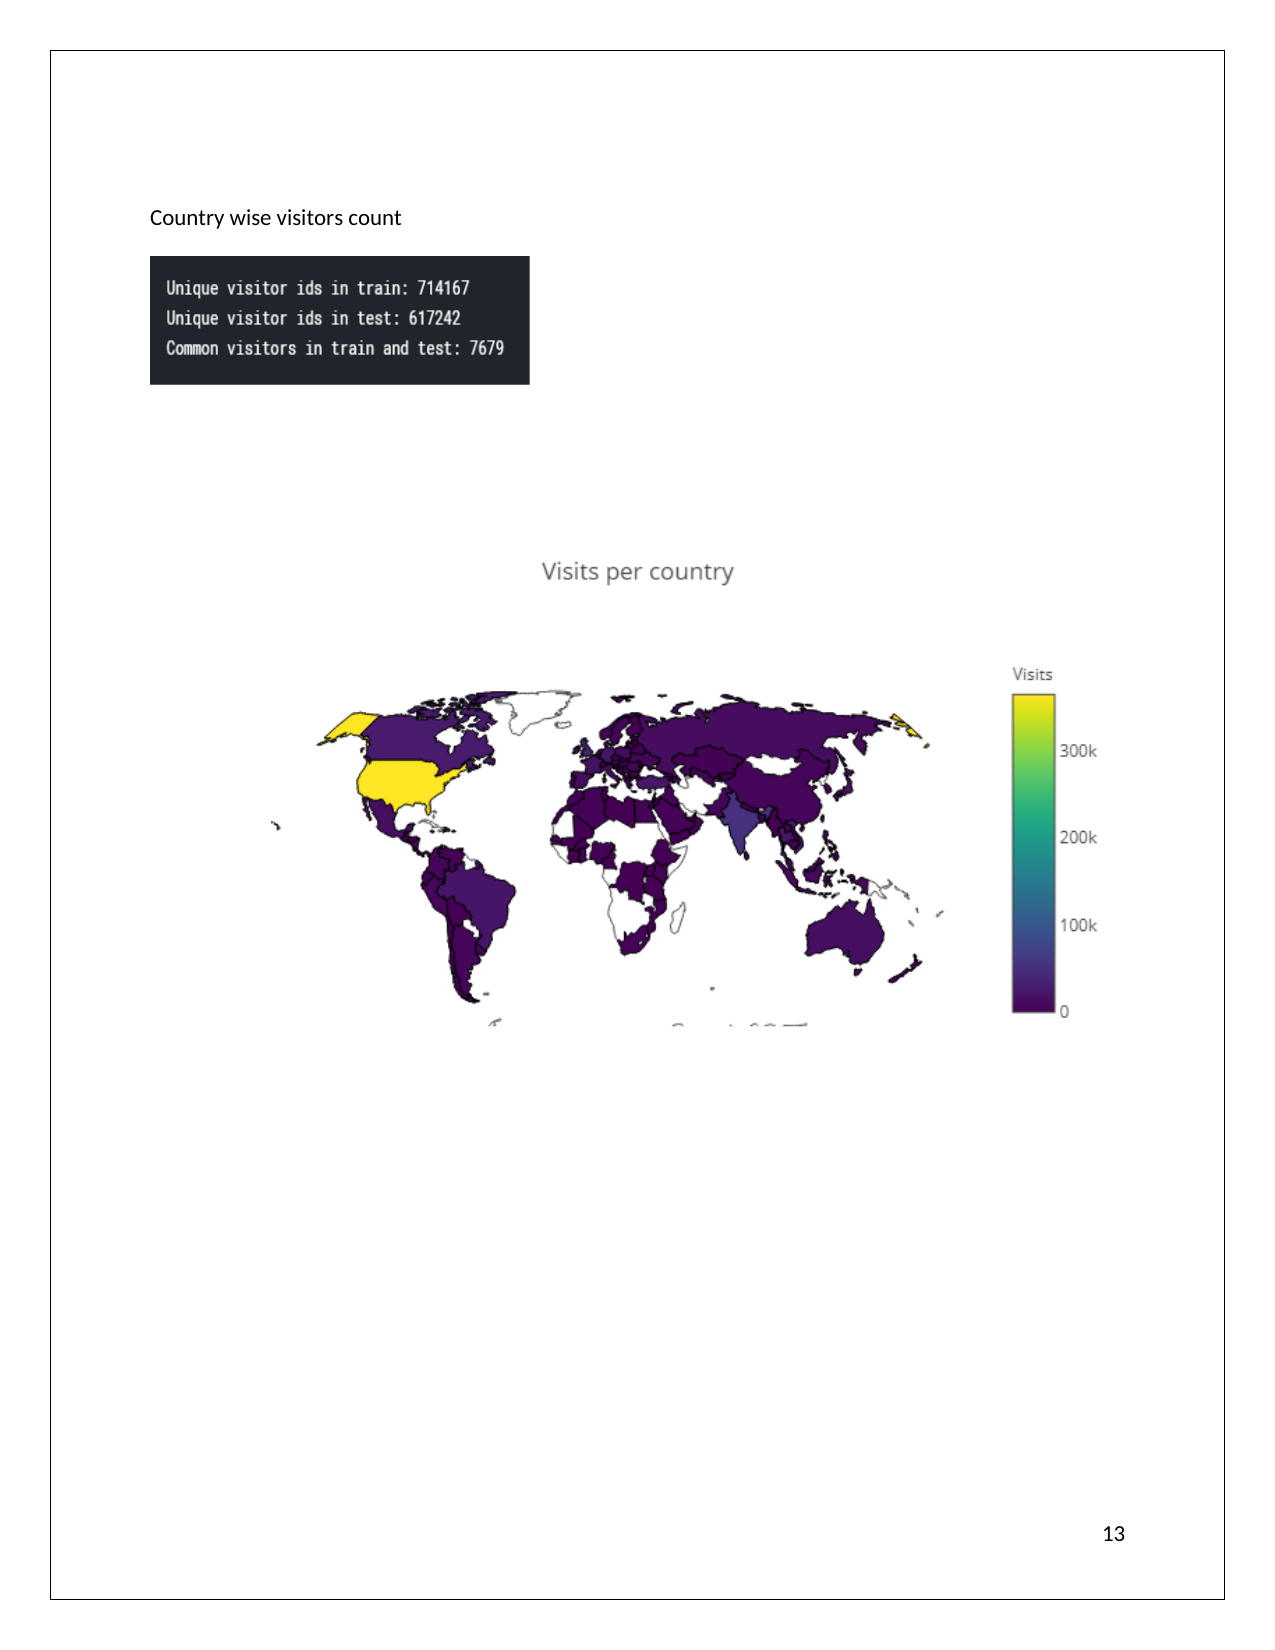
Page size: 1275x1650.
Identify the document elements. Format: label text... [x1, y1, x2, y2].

picture [150, 256, 530, 386]
picture [150, 510, 1125, 1138]
text Country wise visitors count [150, 203, 1125, 231]
